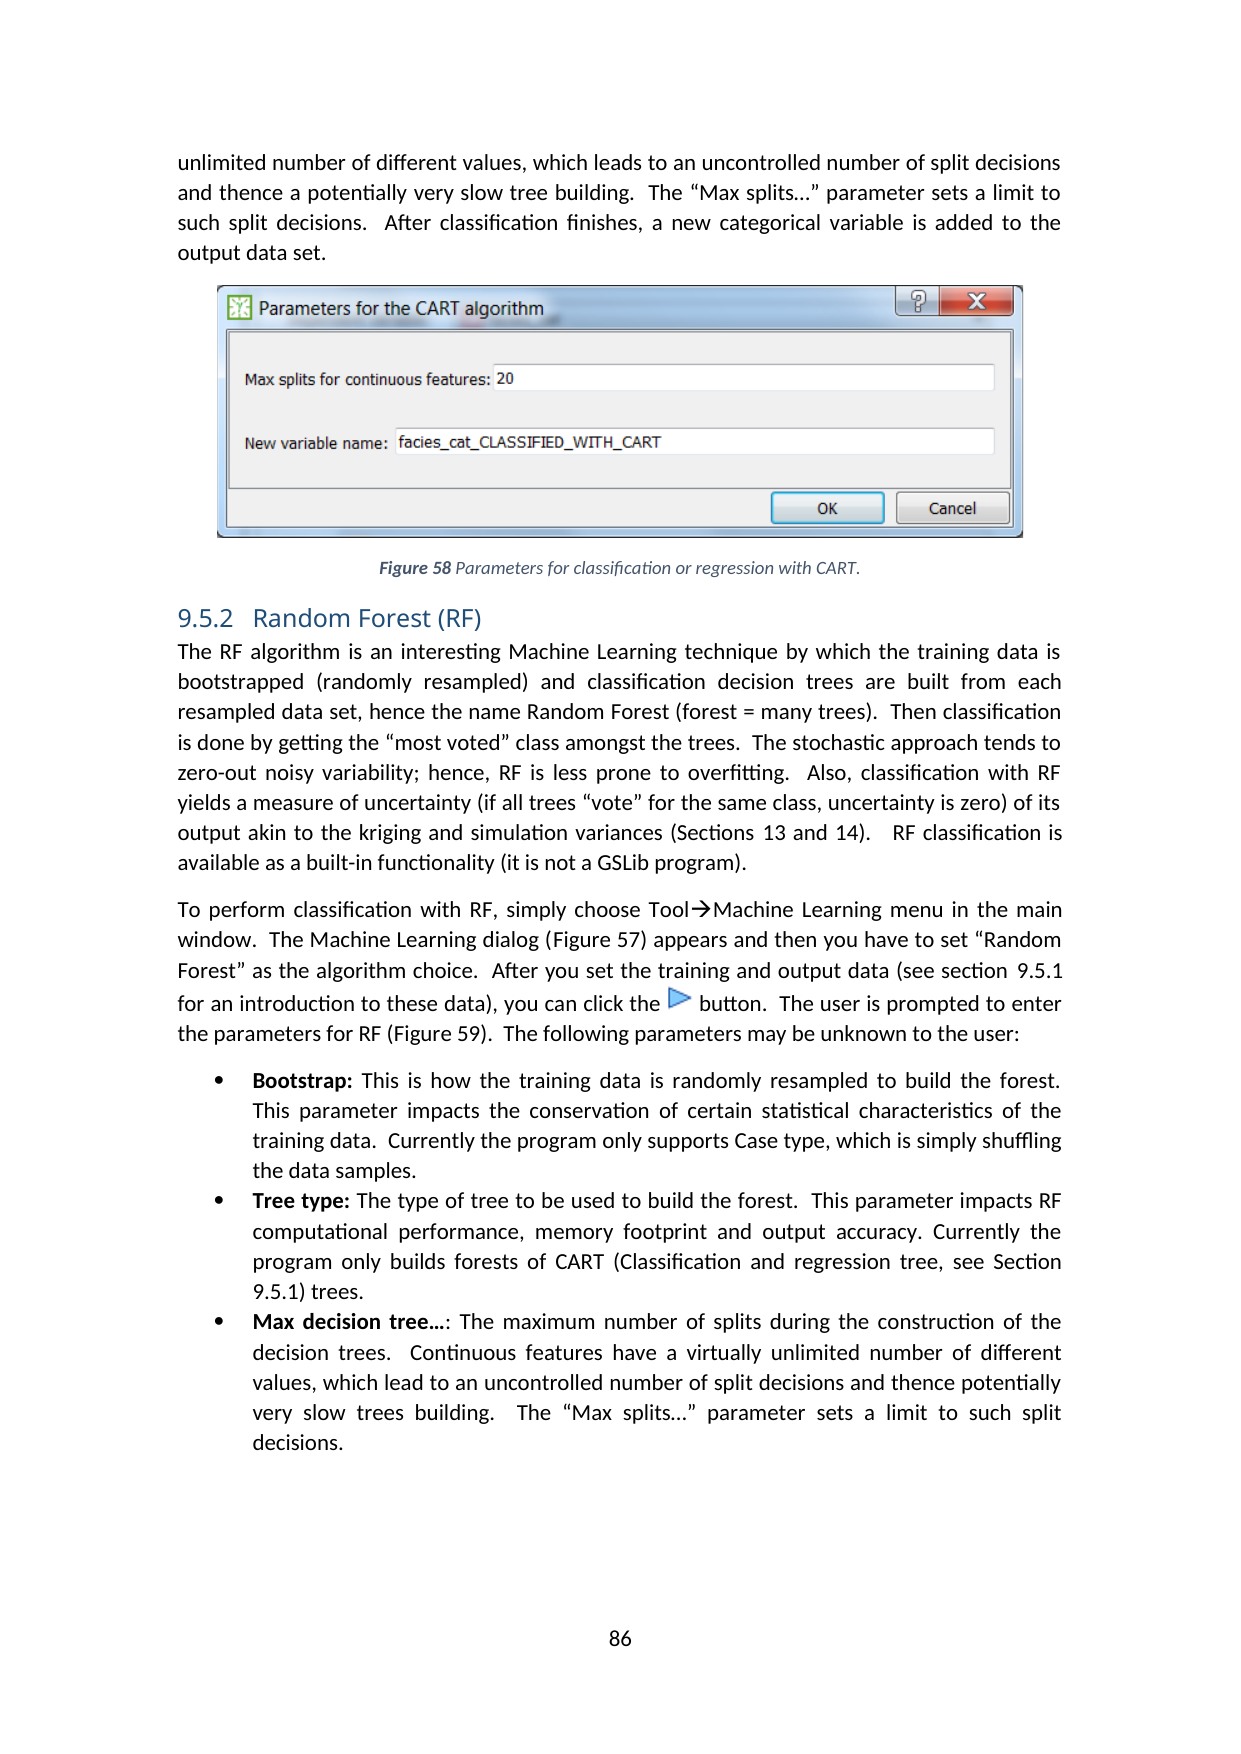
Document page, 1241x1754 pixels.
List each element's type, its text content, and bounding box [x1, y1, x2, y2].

subtitle Random Forest (RF) [177, 600, 1063, 634]
picture [217, 285, 1024, 538]
list Tree type: The type of tree to be used to build the forest. This parameter impacts RF computational performance, memory footprint and output accuracy. Currently the program only builds forests of CART (Classification and regression tree, see Section 9.5.1) trees. [215, 1187, 1063, 1305]
picture [667, 986, 693, 1011]
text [177, 148, 1063, 266]
text To perform classification with RF, simply choose ToolMachine Learning menu in the main window. The Machine Learning dialog (Figure 56) appears and then you have to set “Random Forest” as the algorithm choice. After you set the training and output data (see section 9.5.1 for an introduction to these data), you can click the button. The user is prompted to enter the parameters for RF (Figure 58). The following parameters may be unknown to the user: [177, 895, 1063, 1047]
list Bootstrap: This is how the training data is randomly resampled to build the forest. This parameter impacts the conservation of certain statistical characteristics of the training data. Currently the program only supports Case type, which is simply shuffling the data samples. [215, 1066, 1063, 1184]
text The RF algorithm is an interesting Machine Learning technique by which the training data is bootstrapped (randomly resampled) and classification decision trees are built from each resampled data set, hence the name Random Forest (forest = many trees). Then classification is done by getting the “most voted” class amongst the trees. The stochastic approach tends to zero-out noisy variability; hence, RF is less prone to overfitting. Also, classification with RF yields a measure of uncertainty (if all trees “vote” for the same class, uncertainty is zero) of its output akin to the kriging and simulation variances (Sections 12 and 13). RF classification is available as a built-in functionality (it is not a GSLib program). [177, 637, 1063, 876]
list Max decision tree…: The maximum number of splits during the construction of the decision trees. Continuous features have a virtually unlimited number of different values, which lead to an uncontrolled number of split decisions and thence potentially very slow trees building. The “Max splits…” parameter sets a limit to such split decisions. [215, 1307, 1063, 1456]
text Figure 58 Parameters for classification or regression with CART. [177, 556, 1063, 579]
